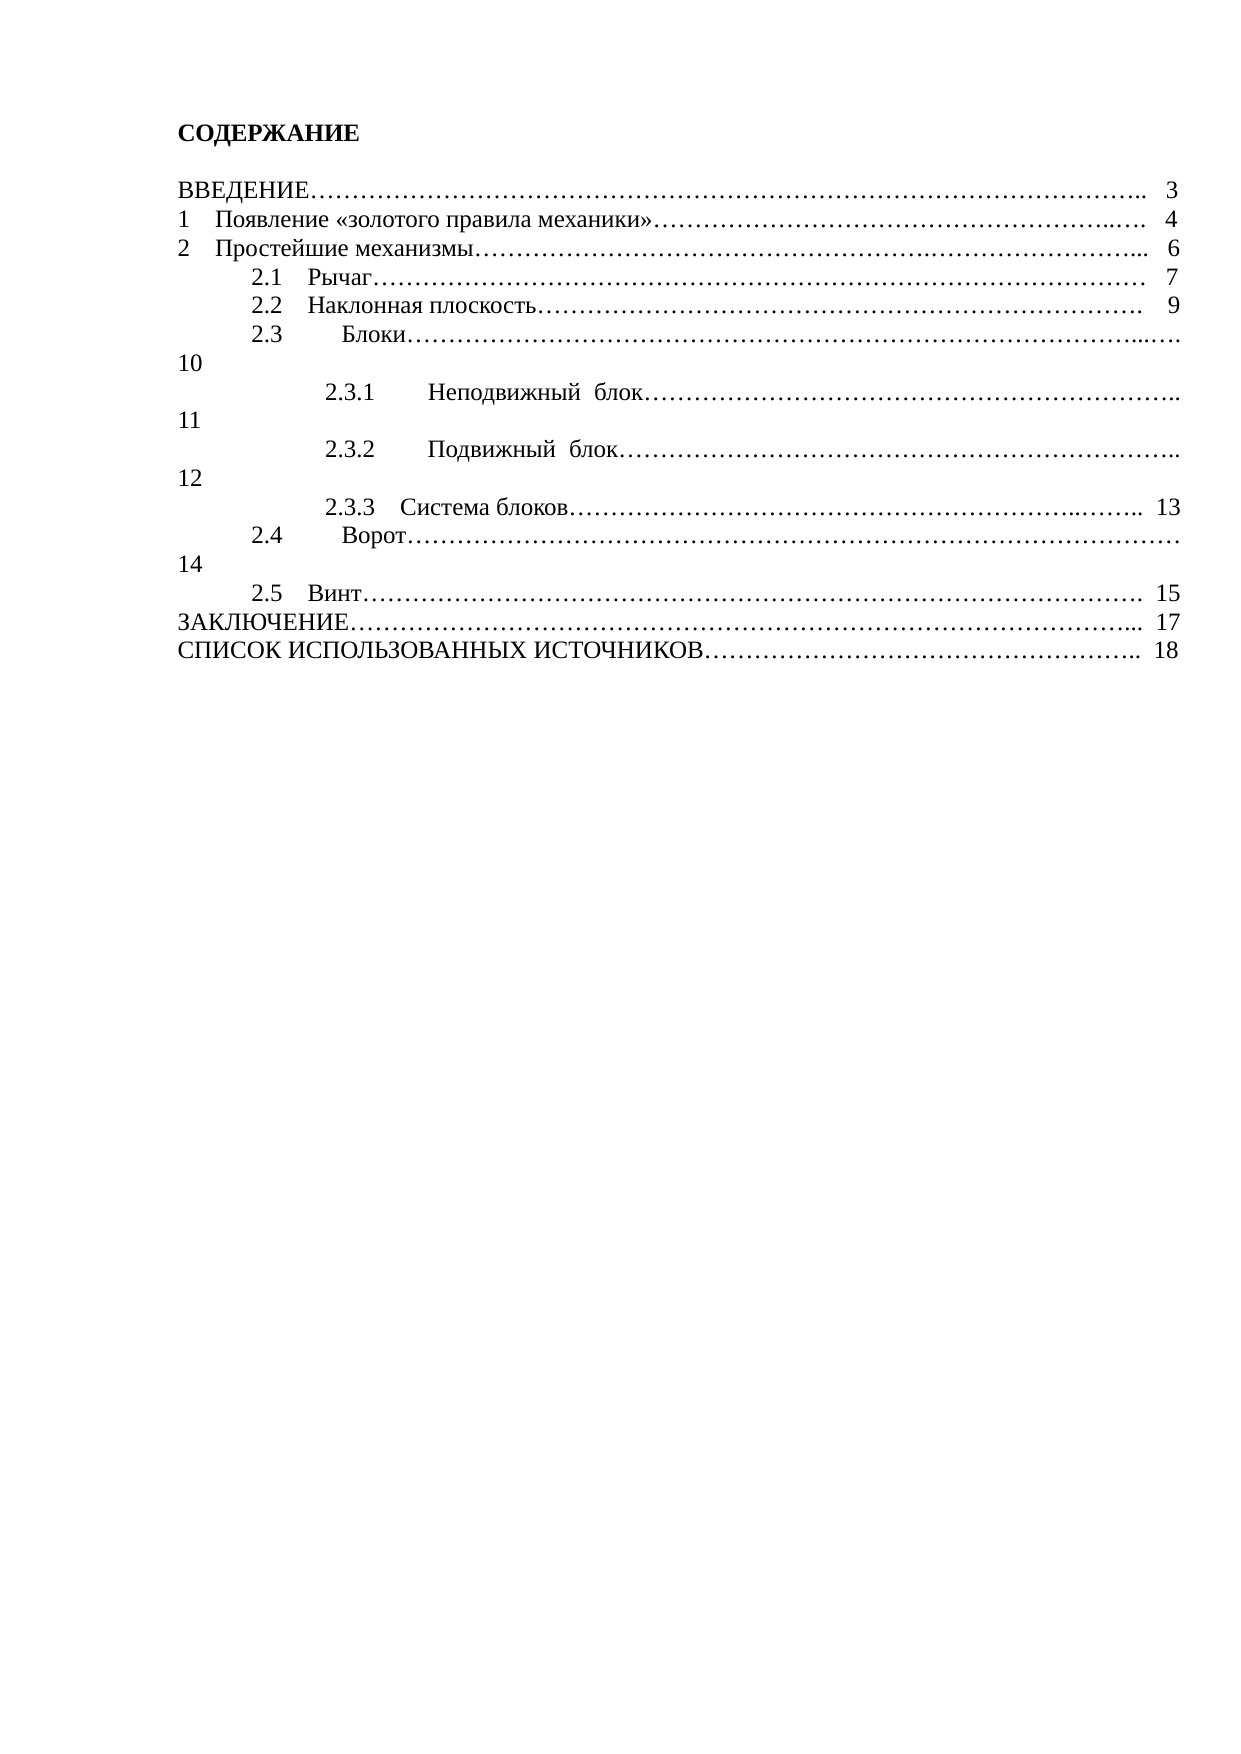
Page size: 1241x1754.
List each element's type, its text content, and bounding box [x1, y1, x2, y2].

text 1 Появление «золотого правила механики»………………………………………………..…. 4 [177, 204, 1181, 233]
text 2.3.2 Подвижный блок………………………………………………………….. 12 [177, 434, 1181, 492]
text 2.3.1 Неподвижный блок……………………………………………………….. 11 [177, 377, 1181, 434]
text СПИСОК ИСПОЛЬЗОВАННЫХ ИСТОЧНИКОВ…………………………………………….. 18 [177, 636, 1181, 664]
text 2.3.3 Система блоков……………………………………………………..…….. 13 [177, 492, 1181, 521]
text СОДЕРЖАНИЕ [177, 118, 1181, 147]
text 2 Простейшие механизмы……………………………………………….……………………... 6 [177, 233, 1181, 262]
text ЗАКЛЮЧЕНИЕ…………………………………………………………………………………... 17 [177, 607, 1181, 636]
text 2.5 Винт…………………………………………………………………………………. 15 [177, 578, 1181, 607]
text 2.1 Рычаг………………………………………………………………………………… 7 [177, 262, 1181, 291]
text 2.2 Наклонная плоскость………………………………………………………………. 9 [177, 291, 1181, 319]
text ВВЕДЕНИЕ……………………………………………………………………………………….. 3 [177, 176, 1181, 204]
text 2.4 Ворот………………………………………………………………………………… 14 [177, 521, 1181, 578]
text 2.3 Блоки……………………………………………………………………………...…. 10 [177, 319, 1181, 377]
